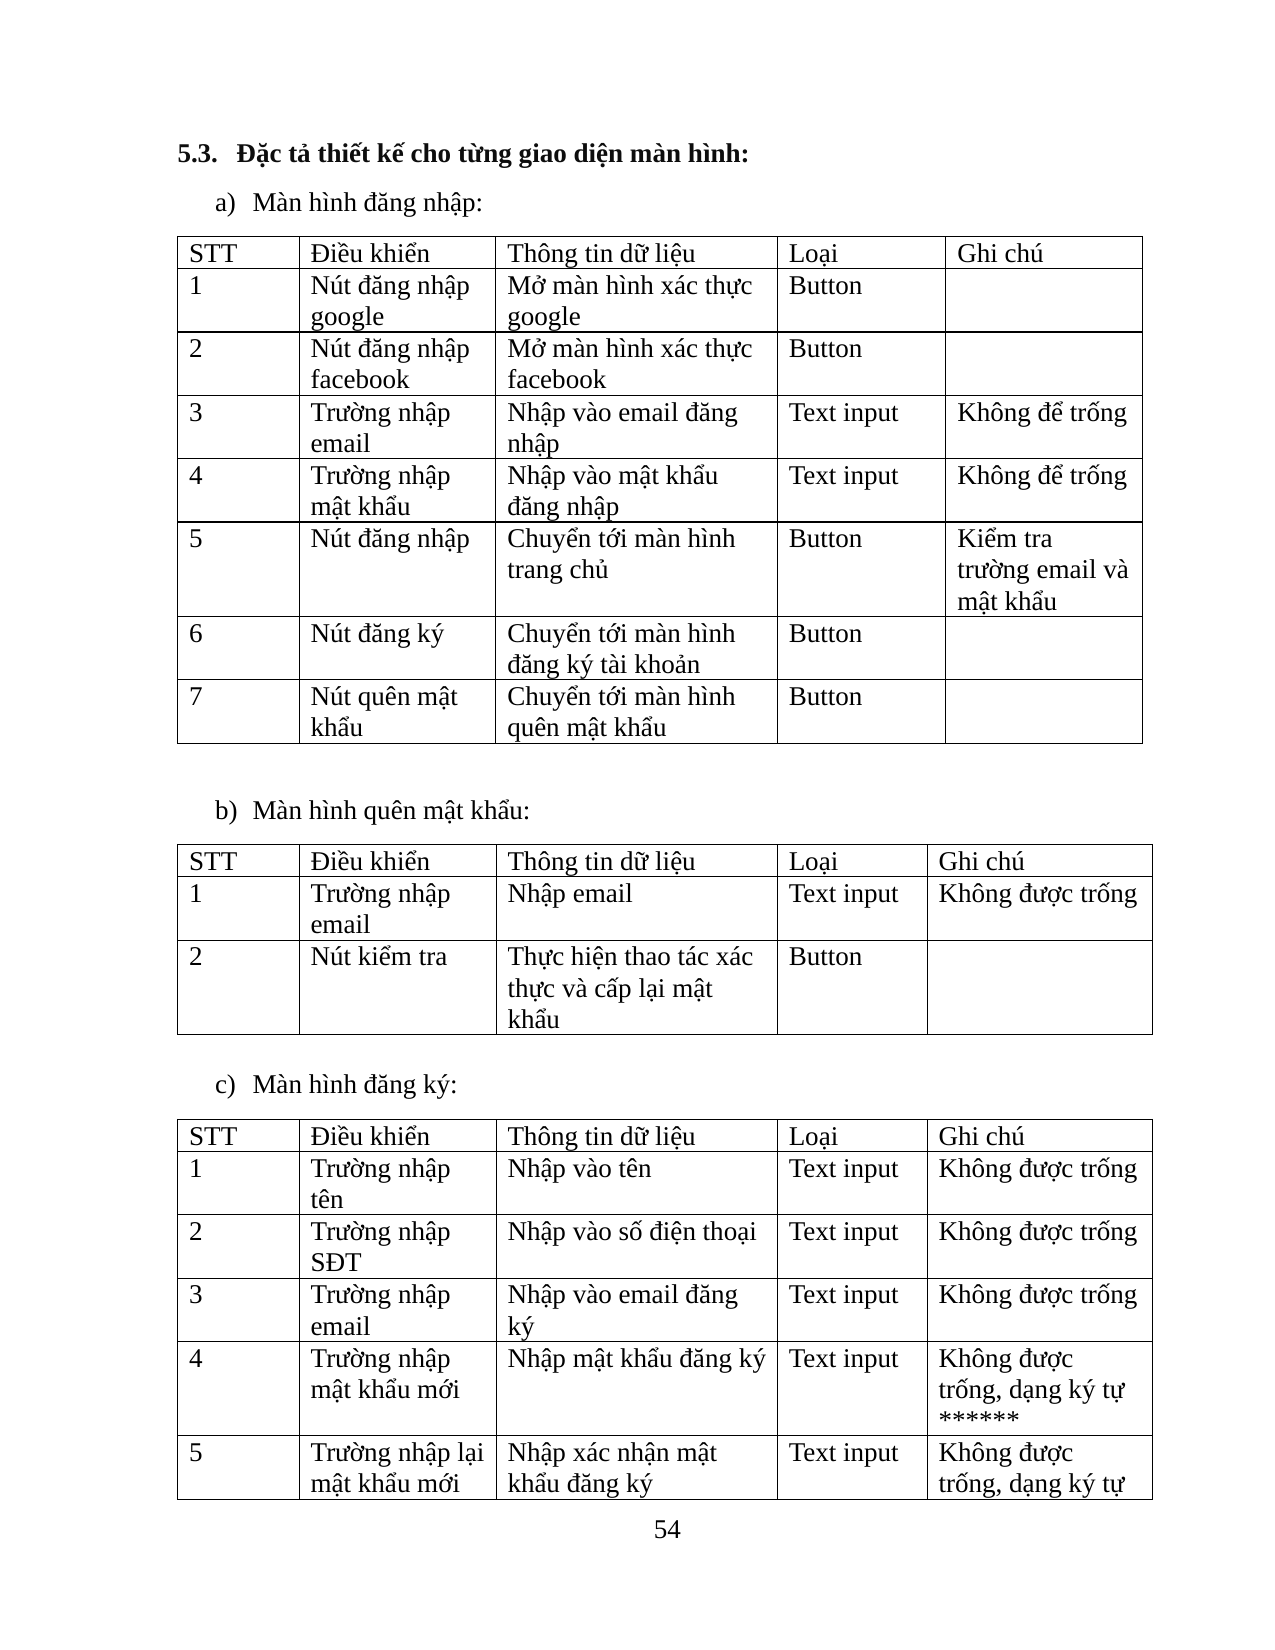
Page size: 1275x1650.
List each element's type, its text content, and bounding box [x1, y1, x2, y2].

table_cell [497, 1436, 777, 1499]
table_header Thông tin dữ liệu [497, 845, 777, 876]
table_header Ghi chú [928, 845, 1152, 876]
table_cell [300, 1436, 496, 1499]
table_header Điều khiển [300, 845, 496, 876]
table_cell Nhập mật khẩu đăng ký [497, 1342, 777, 1435]
table_cell Nút quên mật khẩu [300, 680, 495, 742]
table_cell [928, 941, 1152, 1034]
table_cell Chuyển tới màn hình đăng ký tài khoản [496, 617, 777, 679]
table_cell Button [778, 333, 945, 395]
list Màn hình đăng nhập: [215, 186, 1157, 217]
table_cell Text input [778, 1215, 927, 1278]
table_header STT [178, 1120, 299, 1151]
table_cell Button [778, 617, 945, 679]
table_cell Không được trống [928, 1215, 1152, 1278]
table_cell 5 [178, 1436, 299, 1499]
table_cell Trường nhập mật khẩu mới [300, 1342, 496, 1435]
table_cell [946, 333, 1142, 395]
table_cell 1 [178, 269, 299, 331]
list Màn hình quên mật khẩu: [215, 794, 1157, 825]
table_cell Trường nhập SĐT [300, 1215, 496, 1278]
table_cell Trường nhập email [300, 877, 496, 939]
table_cell Không được trống [928, 1152, 1152, 1214]
table_cell 7 [178, 680, 299, 742]
table_cell Trường nhập tên [300, 1152, 496, 1214]
table_cell Nút đăng ký [300, 617, 495, 679]
table_header Thông tin dữ liệu [496, 237, 777, 268]
table_cell Không được trống, dạng ký tự ****** [928, 1342, 1152, 1435]
table_cell 6 [178, 617, 299, 679]
table_cell Chuyển tới màn hình trang chủ [496, 523, 777, 616]
table_cell Text input [778, 1436, 927, 1499]
table_cell 5 [178, 523, 299, 616]
table_cell Button [778, 680, 945, 742]
table_cell Text input [778, 1342, 927, 1435]
table_cell Button [778, 941, 927, 1034]
table_header Ghi chú [928, 1120, 1152, 1151]
table_header Loại [778, 845, 927, 876]
table_header Thông tin dữ liệu [497, 1120, 777, 1151]
table_cell Nhập vào số điện thoại [497, 1215, 777, 1278]
table_cell Trường nhập email [300, 396, 495, 458]
table_cell Nhập email [497, 877, 777, 939]
table_header Loại [778, 1120, 927, 1151]
table_cell 3 [178, 396, 299, 458]
table_cell [946, 617, 1142, 679]
table_header Loại [778, 237, 945, 268]
table_cell 2 [178, 333, 299, 395]
table_cell 2 [178, 941, 299, 1034]
table_cell Nhập vào mật khẩu đăng nhập [496, 459, 777, 521]
table_cell Nút đăng nhập facebook [300, 333, 495, 395]
table_cell Không được trống [928, 877, 1152, 939]
table_cell Thực hiện thao tác xác thực và cấp lại mật khẩu [497, 941, 777, 1034]
table_cell 2 [178, 1215, 299, 1278]
table_cell Mở màn hình xác thực facebook [496, 333, 777, 395]
list Màn hình đăng ký: [215, 1068, 1157, 1100]
table_cell Text input [778, 1152, 927, 1214]
table_cell Trường nhập email [300, 1279, 496, 1341]
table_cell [928, 1436, 1152, 1499]
table_cell Nút kiểm tra [300, 941, 496, 1034]
table_cell Button [778, 523, 945, 616]
table_header Điều khiển [300, 1120, 496, 1151]
table_cell 4 [178, 459, 299, 521]
table_cell 4 [178, 1342, 299, 1435]
table_cell [946, 269, 1142, 331]
table_cell Button [778, 269, 945, 331]
table_cell Nút đăng nhập google [300, 269, 495, 331]
table_cell Text input [778, 1279, 927, 1341]
table_cell Chuyển tới màn hình quên mật khẩu [496, 680, 777, 742]
table_cell 3 [178, 1279, 299, 1341]
table_cell Nút đăng nhập [300, 523, 495, 616]
table_cell Mở màn hình xác thực google [496, 269, 777, 331]
table_cell Text input [778, 459, 945, 521]
table_cell Không để trống [946, 459, 1142, 521]
table_cell Không để trống [946, 396, 1142, 458]
table_header STT [178, 237, 299, 268]
table_cell Nhập vào tên [497, 1152, 777, 1214]
table_cell 1 [178, 877, 299, 939]
table_cell [946, 680, 1142, 742]
table_cell Nhập vào email đăng nhập [496, 396, 777, 458]
table_header STT [178, 845, 299, 876]
subtitle Đặc tả thiết kế cho từng giao diện màn hình: [177, 137, 1157, 168]
table_header Điều khiển [300, 237, 495, 268]
table_cell 1 [178, 1152, 299, 1214]
table_cell Text input [778, 877, 927, 939]
table_cell Text input [778, 396, 945, 458]
table_cell Trường nhập mật khẩu [300, 459, 495, 521]
table_cell Nhập vào email đăng ký [497, 1279, 777, 1341]
table_header Ghi chú [946, 237, 1142, 268]
table_cell Không được trống [928, 1279, 1152, 1341]
table_cell Kiểm tra trường email và mật khẩu [946, 523, 1142, 616]
